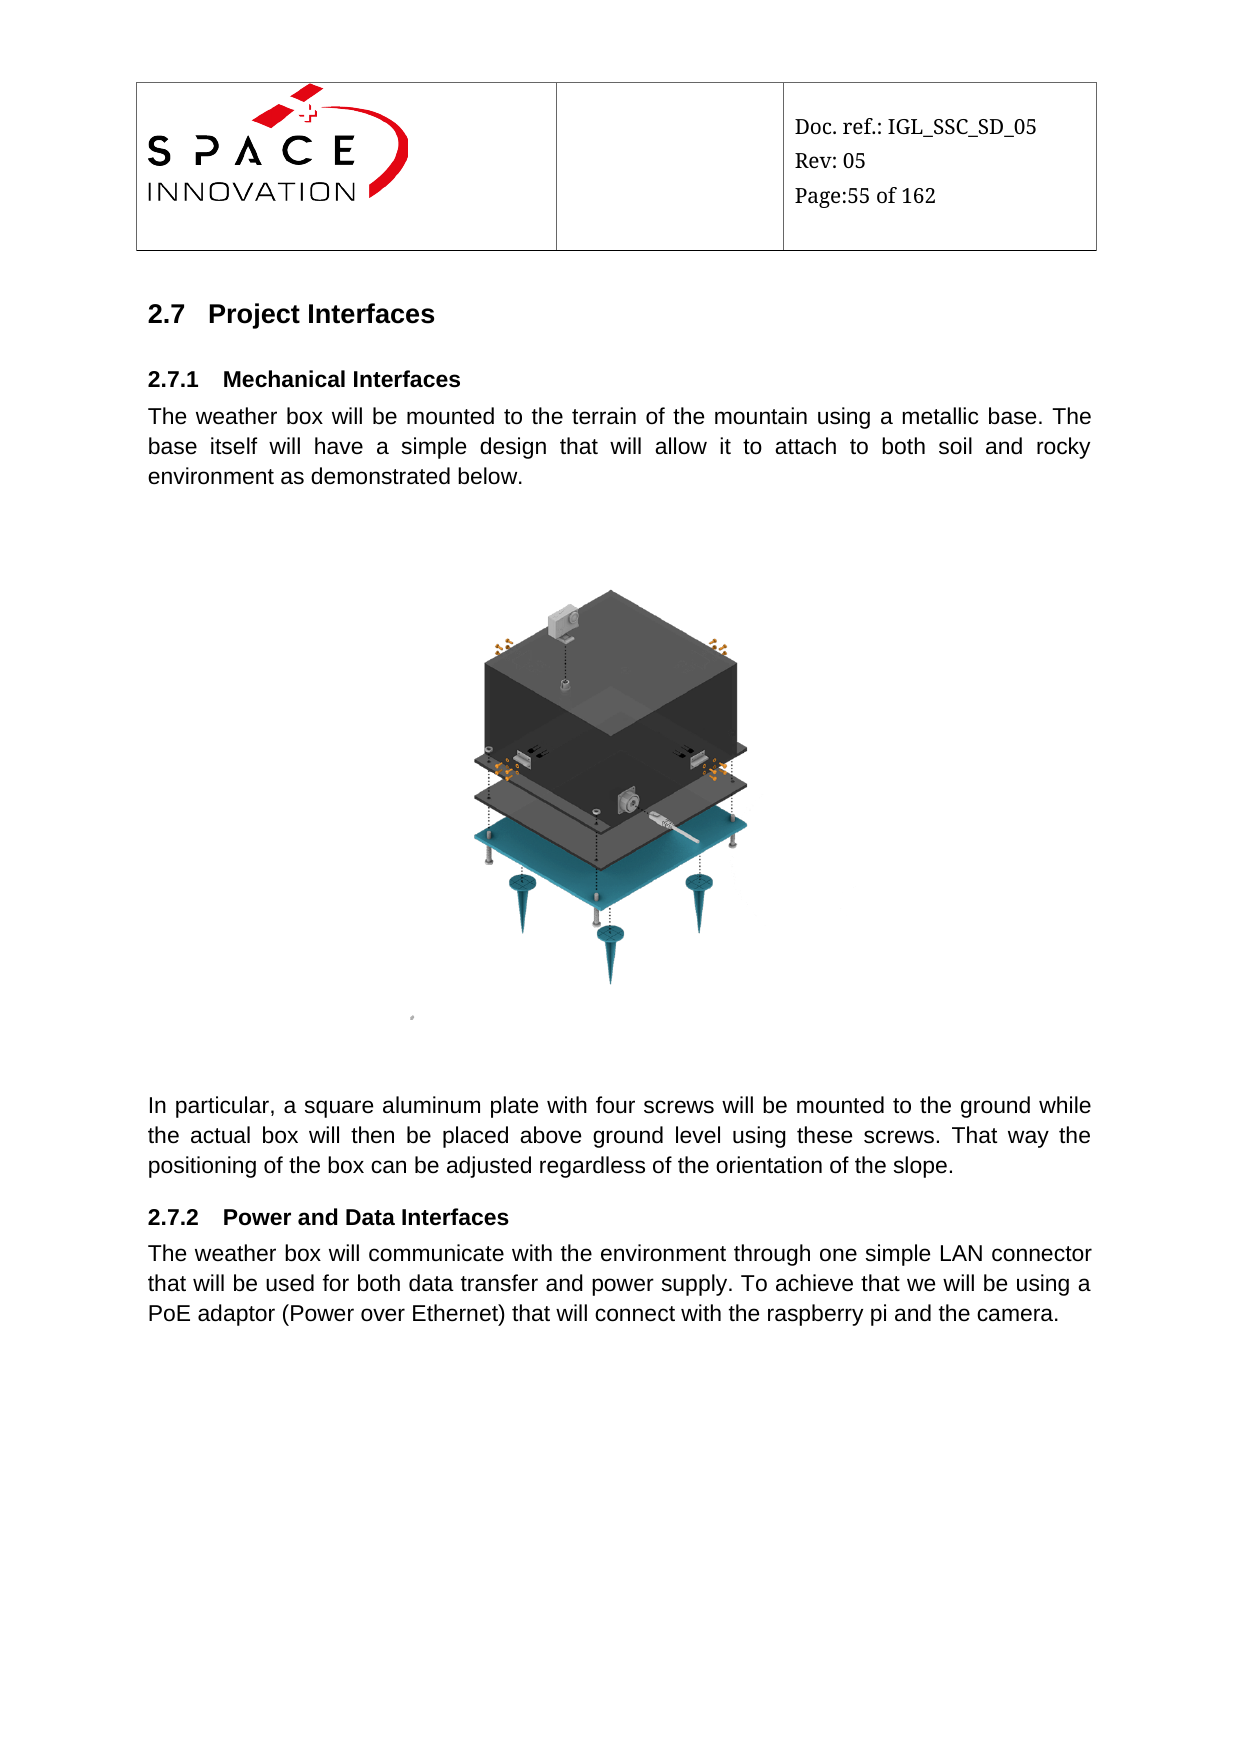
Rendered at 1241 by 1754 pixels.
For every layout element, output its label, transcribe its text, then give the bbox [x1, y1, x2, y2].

subtitle Power and Data Interfaces [148, 1203, 1093, 1230]
subtitle Project Interfaces [148, 298, 1093, 330]
subtitle Mechanical Interfaces [148, 366, 1093, 392]
picture [148, 83, 408, 201]
text The weather box will be mounted to the terrain of the mountain using a metallic base. The base itself will have a simple design that will allow it to attach to both soil and rocky environment as demonstrated below. [148, 403, 1093, 489]
picture [367, 499, 858, 1064]
text The weather box will communicate with the environment through one simple LAN connector that will be used for both data transfer and power supply. To achieve that we will be using a PoE adaptor (Power over Ethernet) that will connect with the raspberry pi and the camera. [148, 1240, 1093, 1327]
